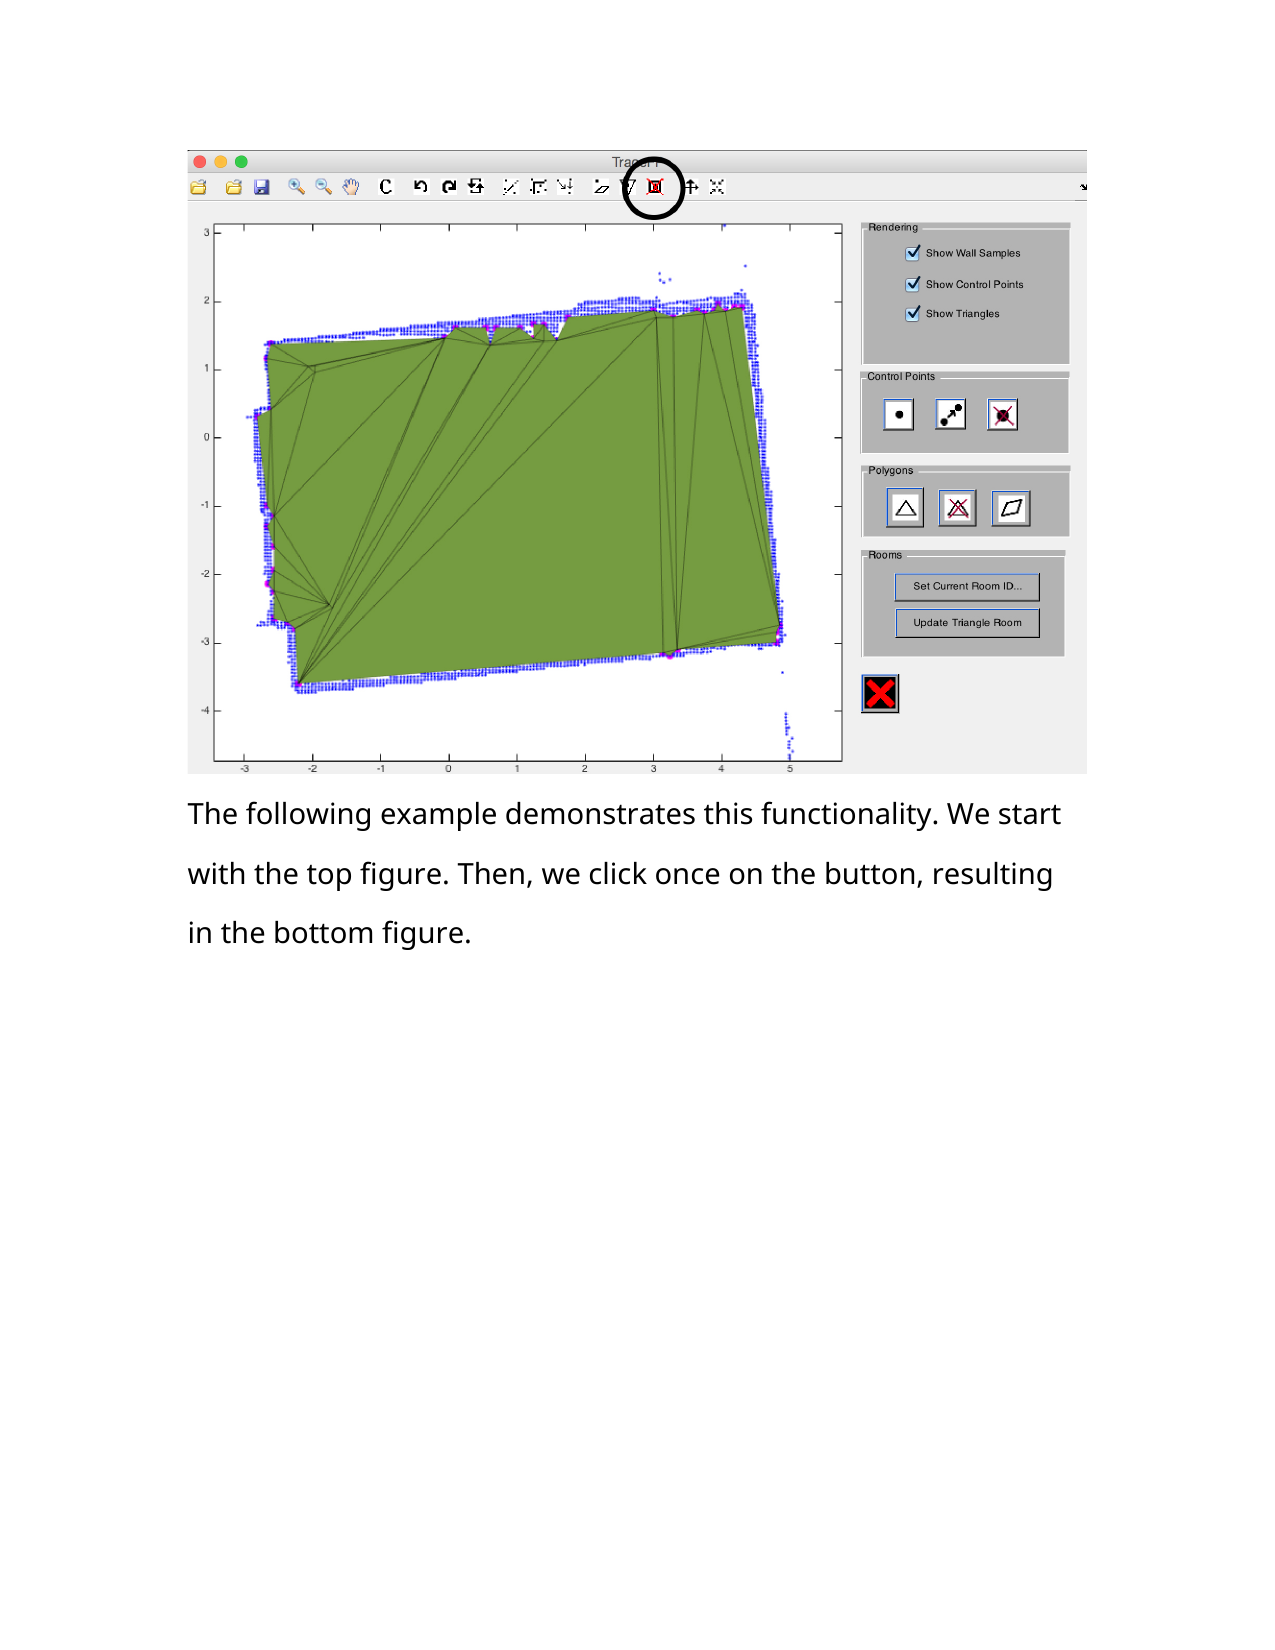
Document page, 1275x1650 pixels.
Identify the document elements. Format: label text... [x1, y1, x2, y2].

picture [187, 150, 1087, 774]
text The following example demonstrates this functionality. We start with the top figure. Then, we click once on the button, resulting in the bottom figure. [187, 774, 1087, 952]
